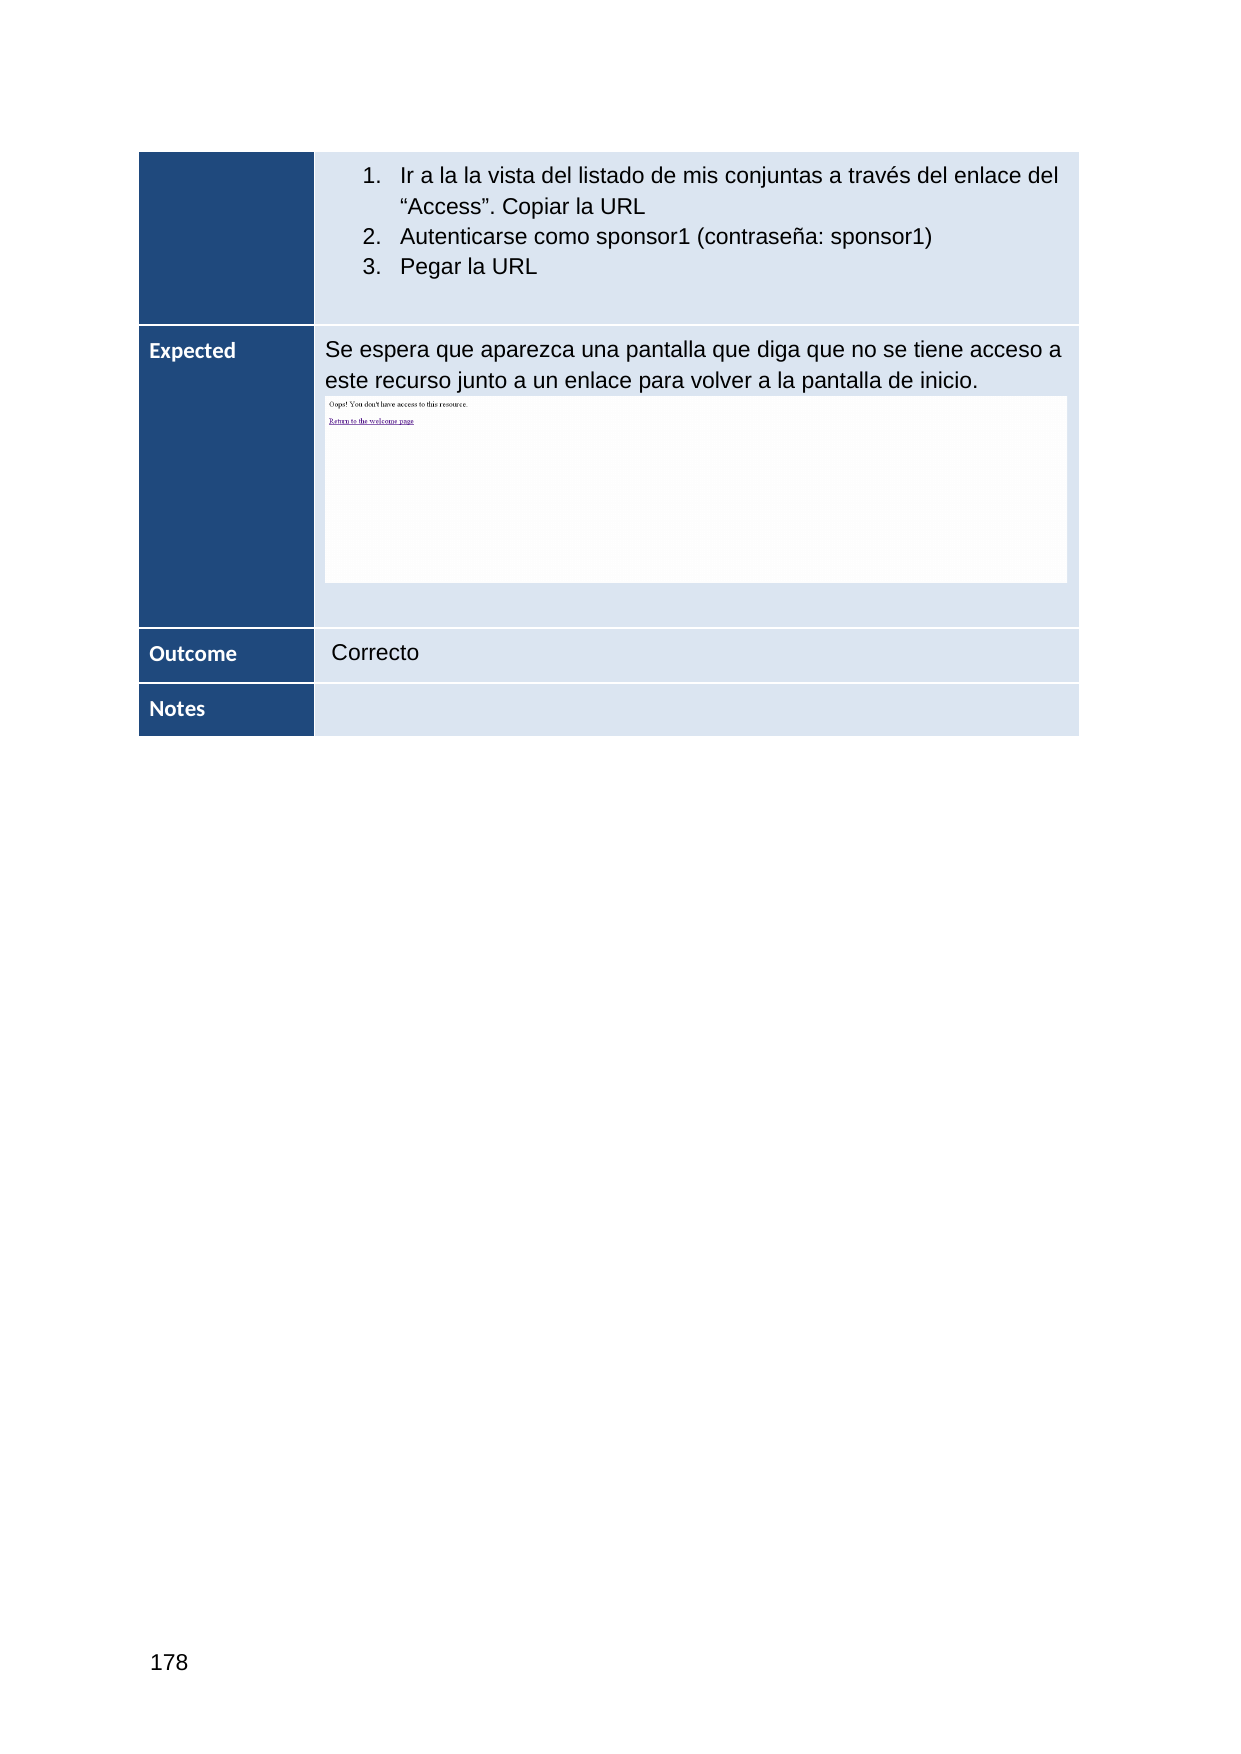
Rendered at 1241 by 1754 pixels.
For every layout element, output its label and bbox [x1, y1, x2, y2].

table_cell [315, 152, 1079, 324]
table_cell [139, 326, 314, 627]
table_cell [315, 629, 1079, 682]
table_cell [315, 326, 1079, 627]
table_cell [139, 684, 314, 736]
picture [325, 396, 1068, 583]
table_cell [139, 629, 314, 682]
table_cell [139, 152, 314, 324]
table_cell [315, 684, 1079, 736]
